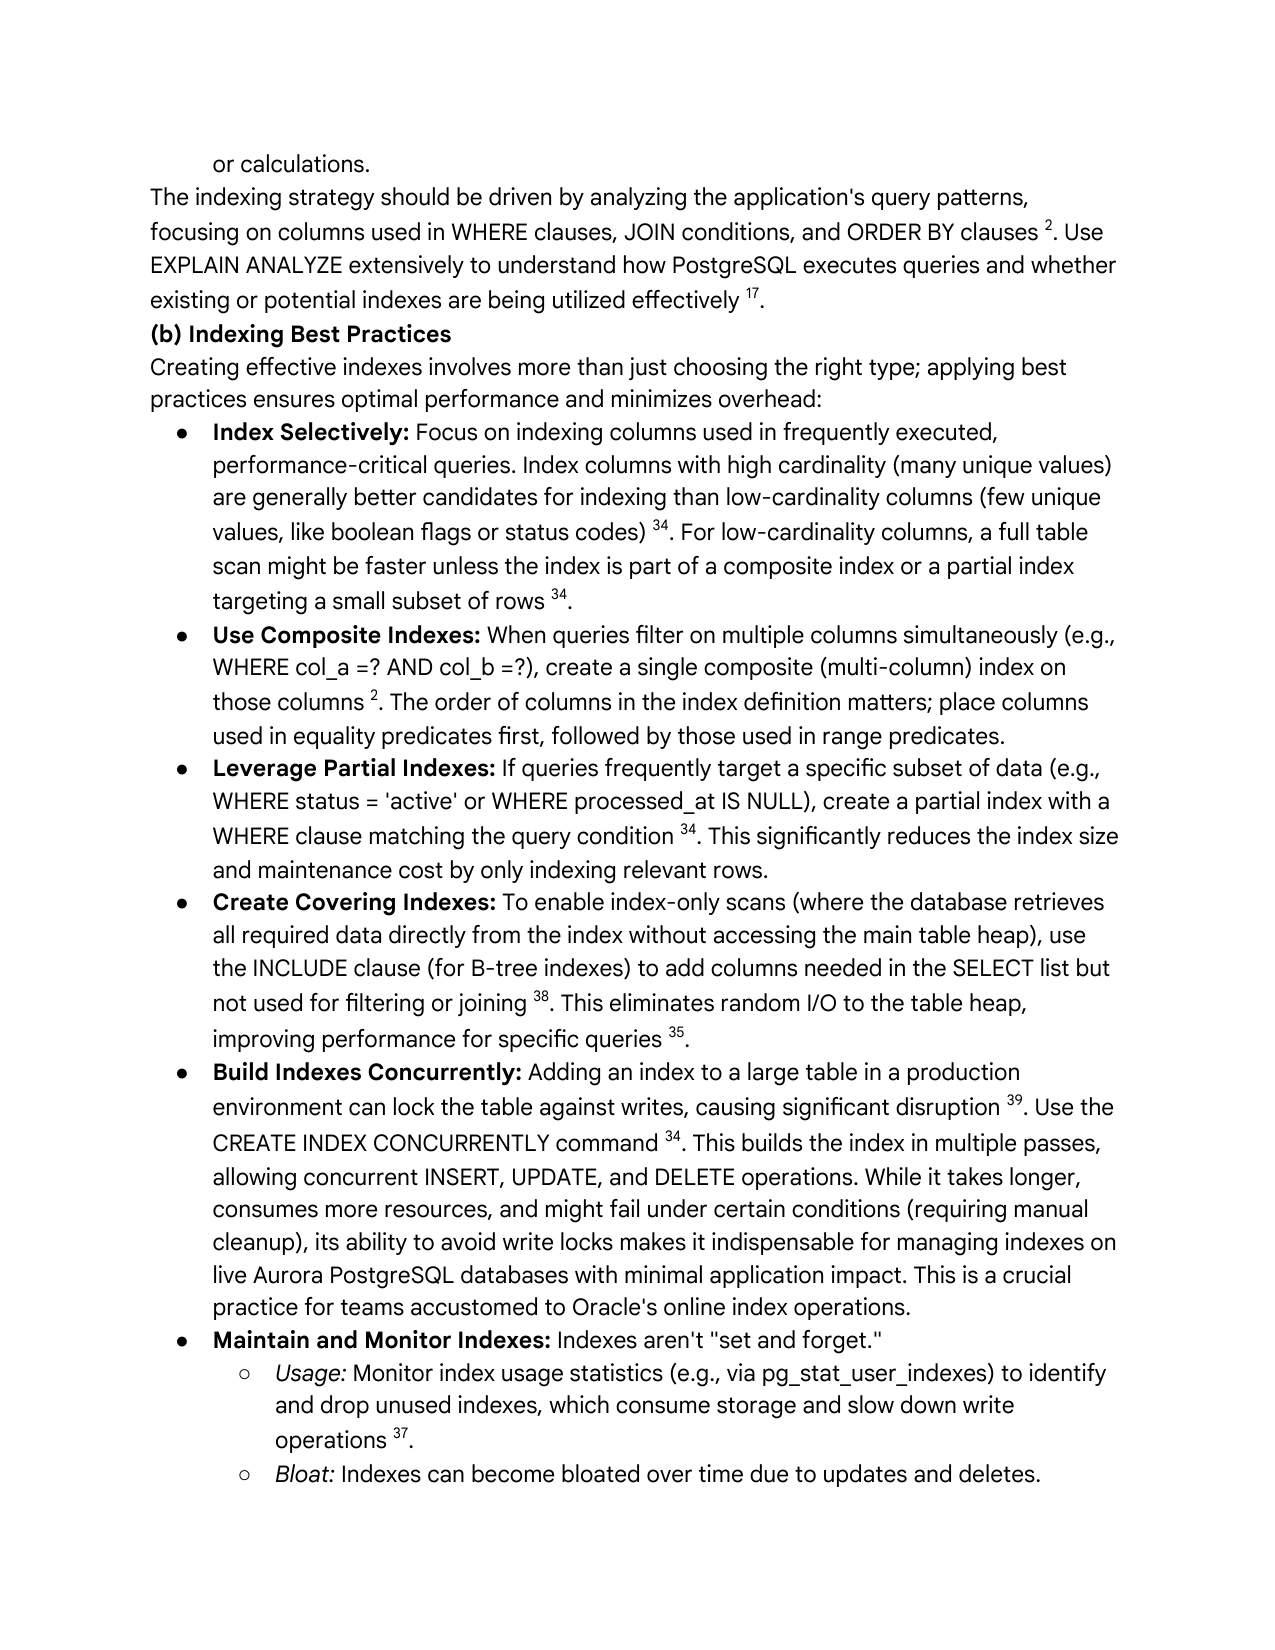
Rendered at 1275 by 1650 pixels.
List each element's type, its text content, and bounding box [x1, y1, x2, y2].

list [237, 1461, 1125, 1489]
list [175, 150, 1125, 179]
text The indexing strategy should be driven by analyzing the application's query patterns, focusing on columns used in WHERE clauses, JOIN conditions, and ORDER BY clauses 2. Use EXPLAIN ANALYZE extensively to understand how PostgreSQL executes queries and whether existing or potential indexes are being utilized effectively 17. [150, 183, 1125, 316]
list Build Indexes Concurrently: Adding an index to a large table in a production environment can lock the table against writes, causing significant disruption 39. Use the CREATE INDEX CONCURRENTLY command 34. This builds the index in multiple passes, allowing concurrent INSERT, UPDATE, and DELETE operations. While it takes longer, consumes more resources, and might fail under certain conditions (requiring manual cleanup), its ability to avoid write locks makes it indispensable for managing indexes on live Aurora PostgreSQL databases with minimal application impact. This is a crucial practice for teams accustomed to Oracle's online index operations. [175, 1058, 1125, 1322]
list Maintain and Monitor Indexes: Indexes aren't "set and forget." [175, 1326, 1125, 1355]
list Create Covering Indexes: To enable index-only scans (where the database retrieves all required data directly from the index without accessing the main table heap), use the INCLUDE clause (for B-tree indexes) to add columns needed in the SELECT list but not used for filtering or joining 38. This eliminates random I/O to the table heap, improving performance for specific queries 35. [175, 888, 1125, 1054]
text Creating effective indexes involves more than just choosing the right type; applying best practices ensures optimal performance and minimizes overhead: [150, 353, 1125, 414]
list Usage: Monitor index usage statistics (e.g., via pg_stat_user_indexes) to identify and drop unused indexes, which consume storage and slow down write operations 37. [237, 1359, 1125, 1456]
list Use Composite Indexes: When queries filter on multiple columns simultaneously (e.g., WHERE col_a =? AND col_b =?), create a single composite (multi-column) index on those columns 2. The order of columns in the index definition matters; place columns used in equality predicates first, followed by those used in range predicates. [175, 621, 1125, 751]
list Leverage Partial Indexes: If queries frequently target a specific subset of data (e.g., WHERE status = 'active' or WHERE processed_at IS NULL), create a partial index with a WHERE clause matching the query condition 34. This significantly reduces the index size and maintenance cost by only indexing relevant rows. [175, 755, 1125, 884]
list Index Selectively: Focus on indexing columns used in frequently executed, performance-critical queries. Index columns with high cardinality (many unique values) are generally better candidates for indexing than low-cardinality columns (few unique values, like boolean flags or status codes) 34. For low-cardinality columns, a full table scan might be faster unless the index is part of a composite index or a partial index targeting a small subset of rows 34. [175, 418, 1125, 616]
text (b) Indexing Best Practices [150, 320, 1125, 349]
